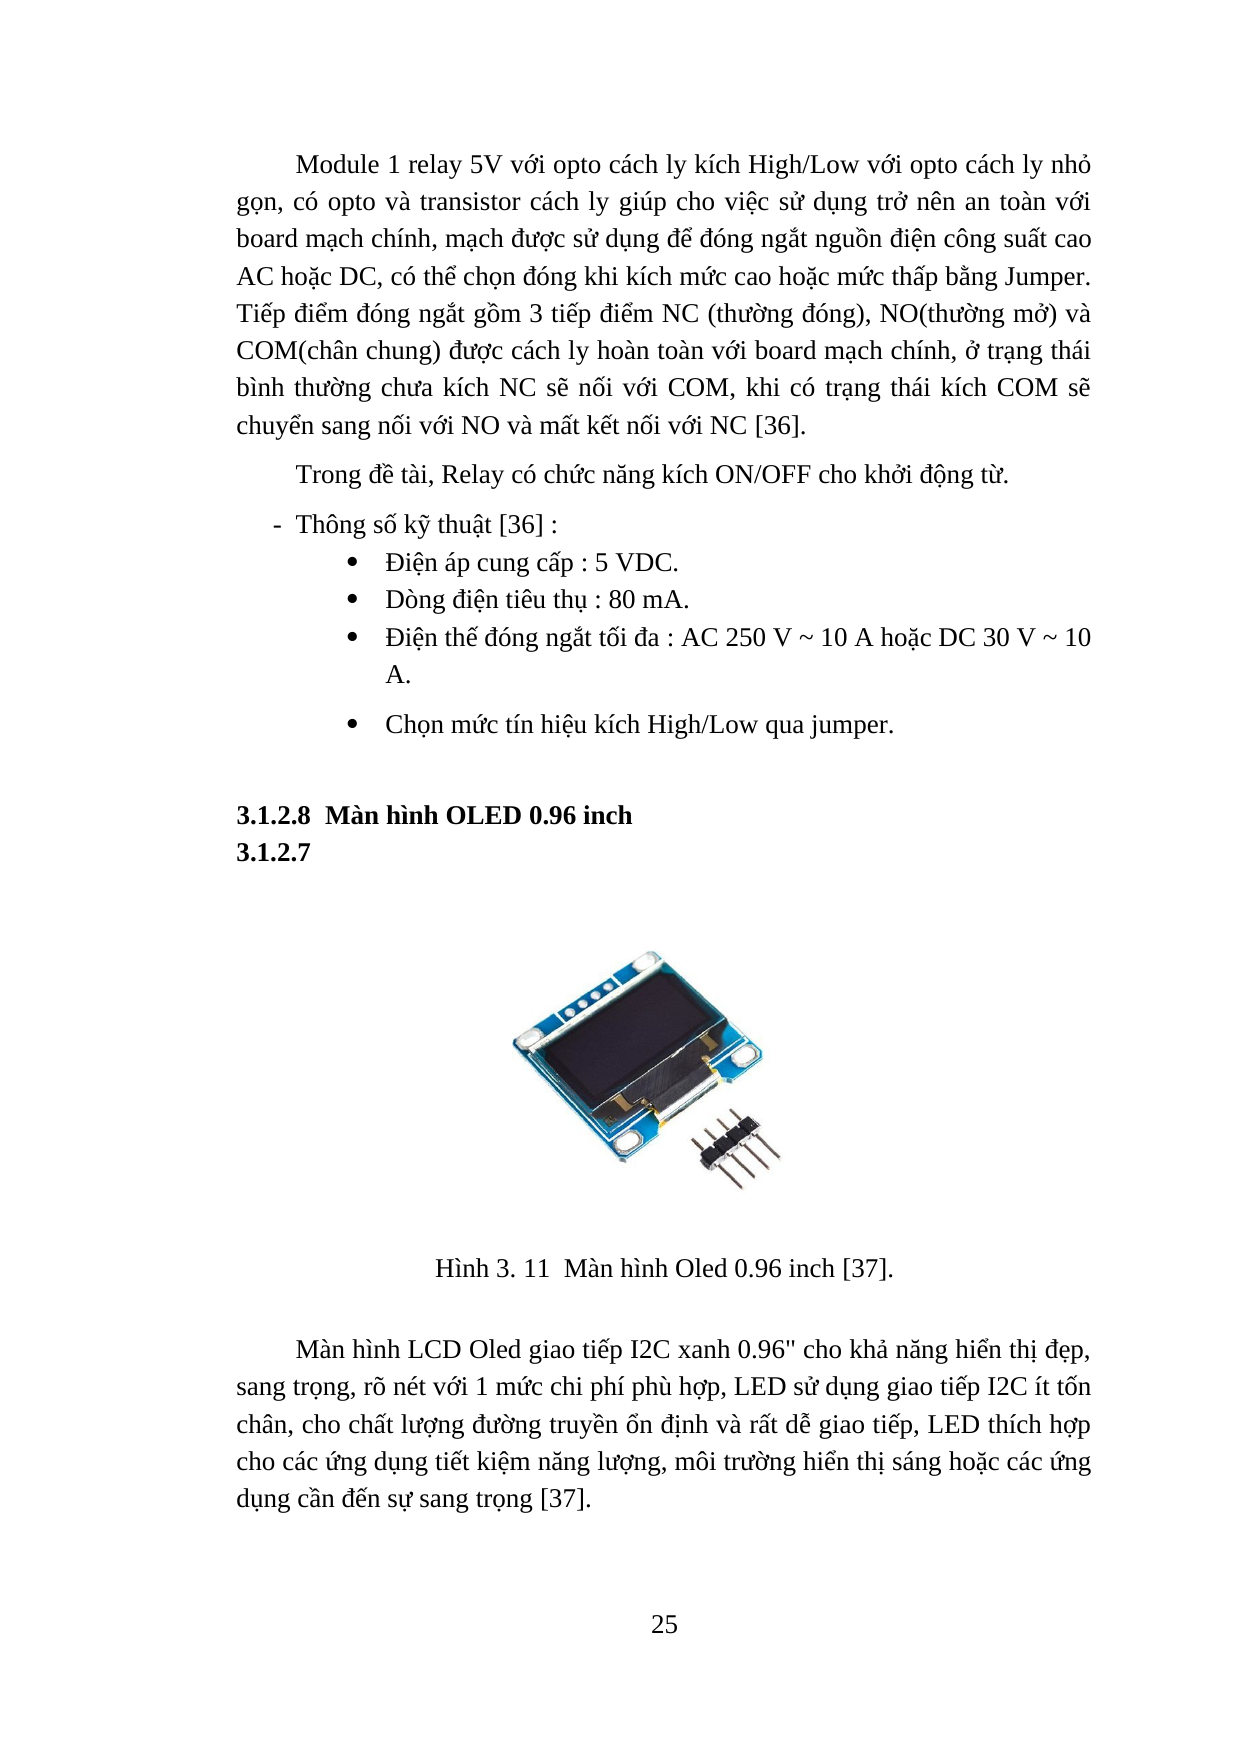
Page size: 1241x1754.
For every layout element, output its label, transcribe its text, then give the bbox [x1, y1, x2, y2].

text Màn hình LCD Oled giao tiếp I2C xanh 0.96" cho khả năng hiển thị đẹp, sang trọng, rõ nét với 1 mức chi phí phù hợp, LED sử dụng giao tiếp I2C ít tốn chân, cho chất lượng đường truyền ổn định và rất dễ giao tiếp, LED thích hợp cho các ứng dụng tiết kiệm năng lượng, môi trường hiển thị sáng hoặc các ứng dụng cần đến sự sang trọng . [236, 1333, 1092, 1513]
list Điện thế đóng ngắt tối đa : AC 250 V ~ 10 A hoặc DC 30 V ~ 10 A. [348, 621, 1092, 689]
list Thông số kỹ thuật : [273, 508, 1092, 539]
text Màn hình OLED 0.96 inch [236, 799, 1092, 830]
text Trong đề tài, Relay có chức năng kích ON/OFF cho khởi động từ. [236, 458, 1092, 490]
text Hình 3. 11 Màn hình Oled 0.96 inch . [236, 1252, 1092, 1283]
list Dòng điện tiêu thụ : 80 mA. [348, 583, 1092, 614]
list Điện áp cung cấp : 5 VDC. [348, 546, 1092, 577]
text Module 1 relay 5V với opto cách ly kích High/Low với opto cách ly nhỏ gọn, có opto và transistor cách ly giúp cho việc sử dụng trở nên an toàn với board mạch chính, mạch được sử dụng để đóng ngắt nguồn điện công suất cao AC hoặc DC, có thể chọn đóng khi kích mức cao hoặc mức thấp bằng Jumper. Tiếp điểm đóng ngắt gồm 3 tiếp điểm NC (thường đóng), NO(thường mở) và COM(chân chung) được cách ly hoàn toàn với board mạch chính, ở trạng thái bình thường chưa kích NC sẽ nối với COM, khi có trạng thái kích COM sẽ chuyển sang nối với NO và mất kết nối với NC . [236, 148, 1092, 440]
picture [479, 907, 805, 1233]
list Chọn mức tín hiệu kích High/Low qua jumper. [348, 708, 1092, 739]
